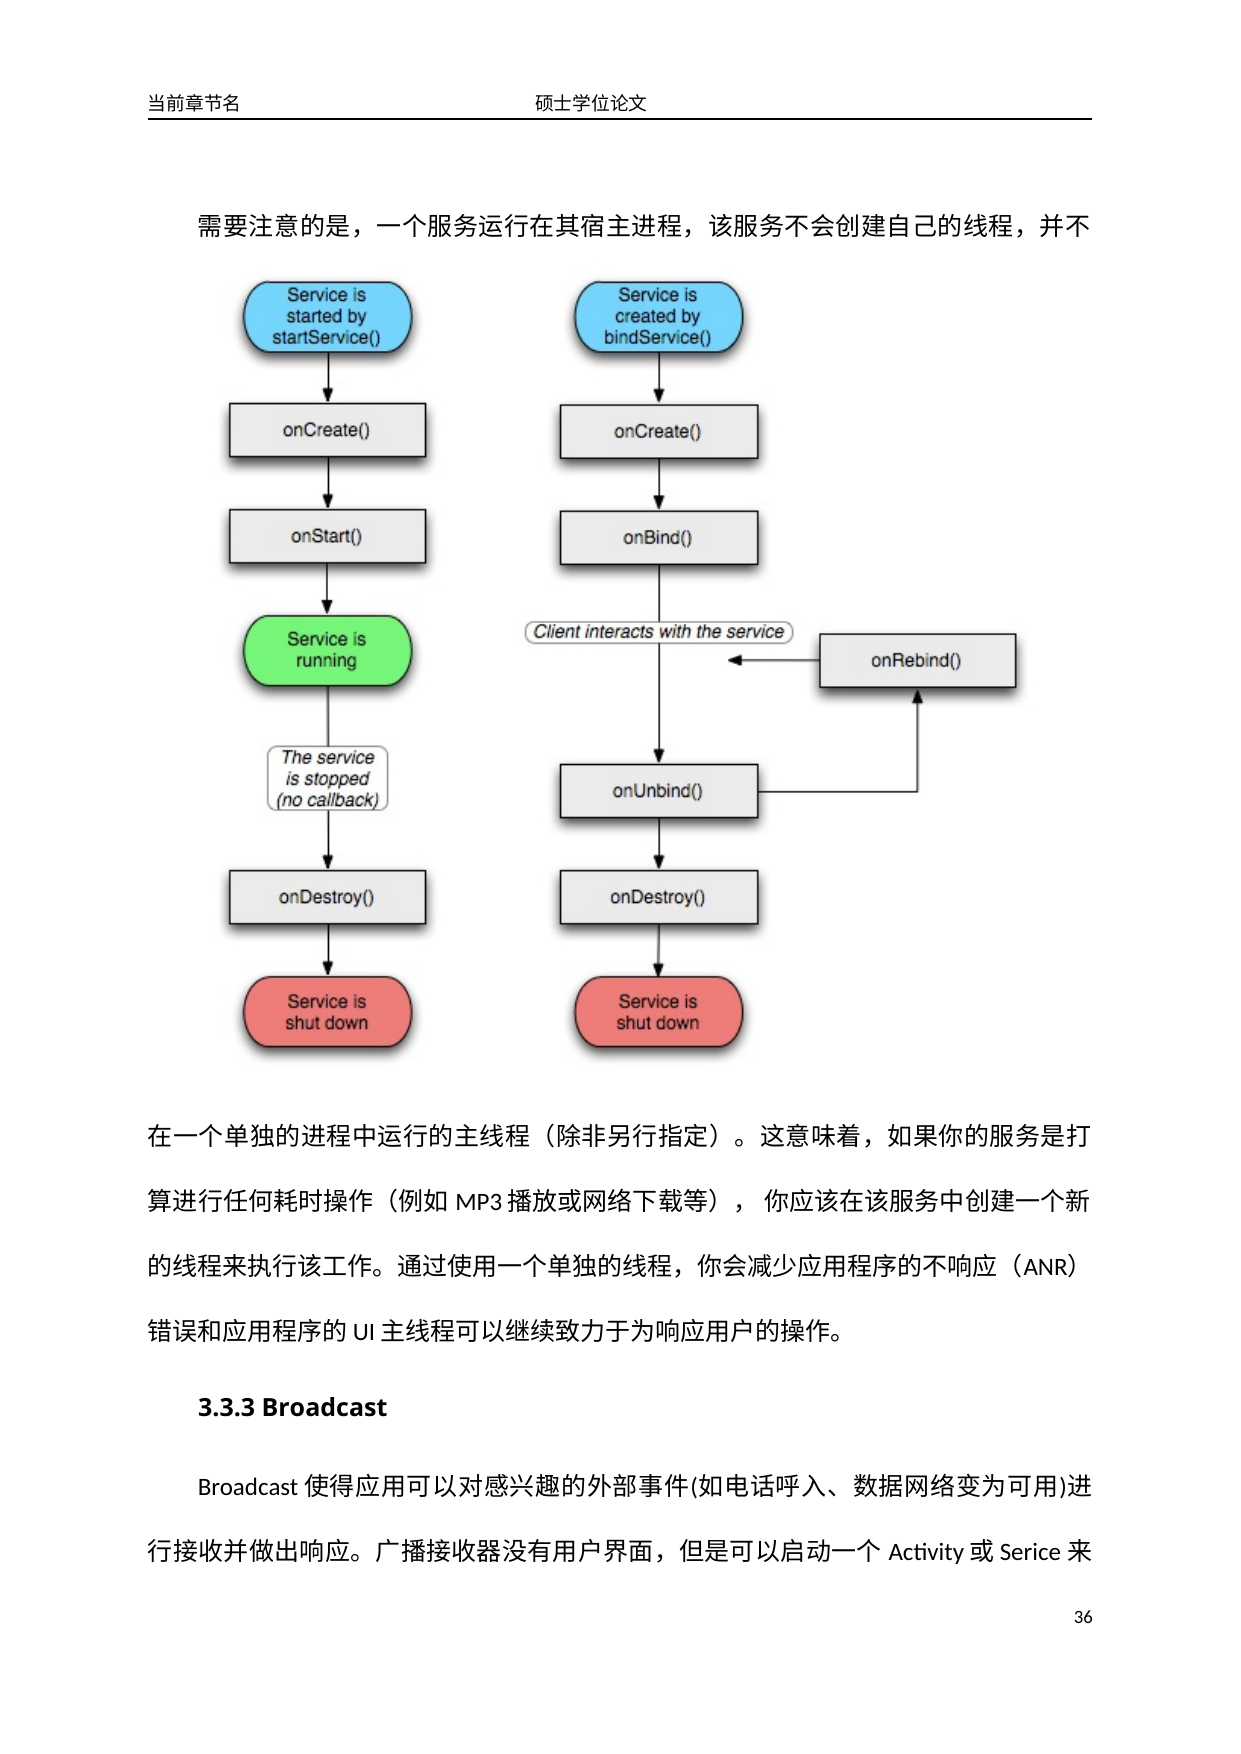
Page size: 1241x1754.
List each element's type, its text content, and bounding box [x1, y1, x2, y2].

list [148, 1452, 1092, 1582]
subtitle 3.3.3 Broadcast [148, 1375, 1092, 1440]
picture [199, 259, 1041, 1081]
